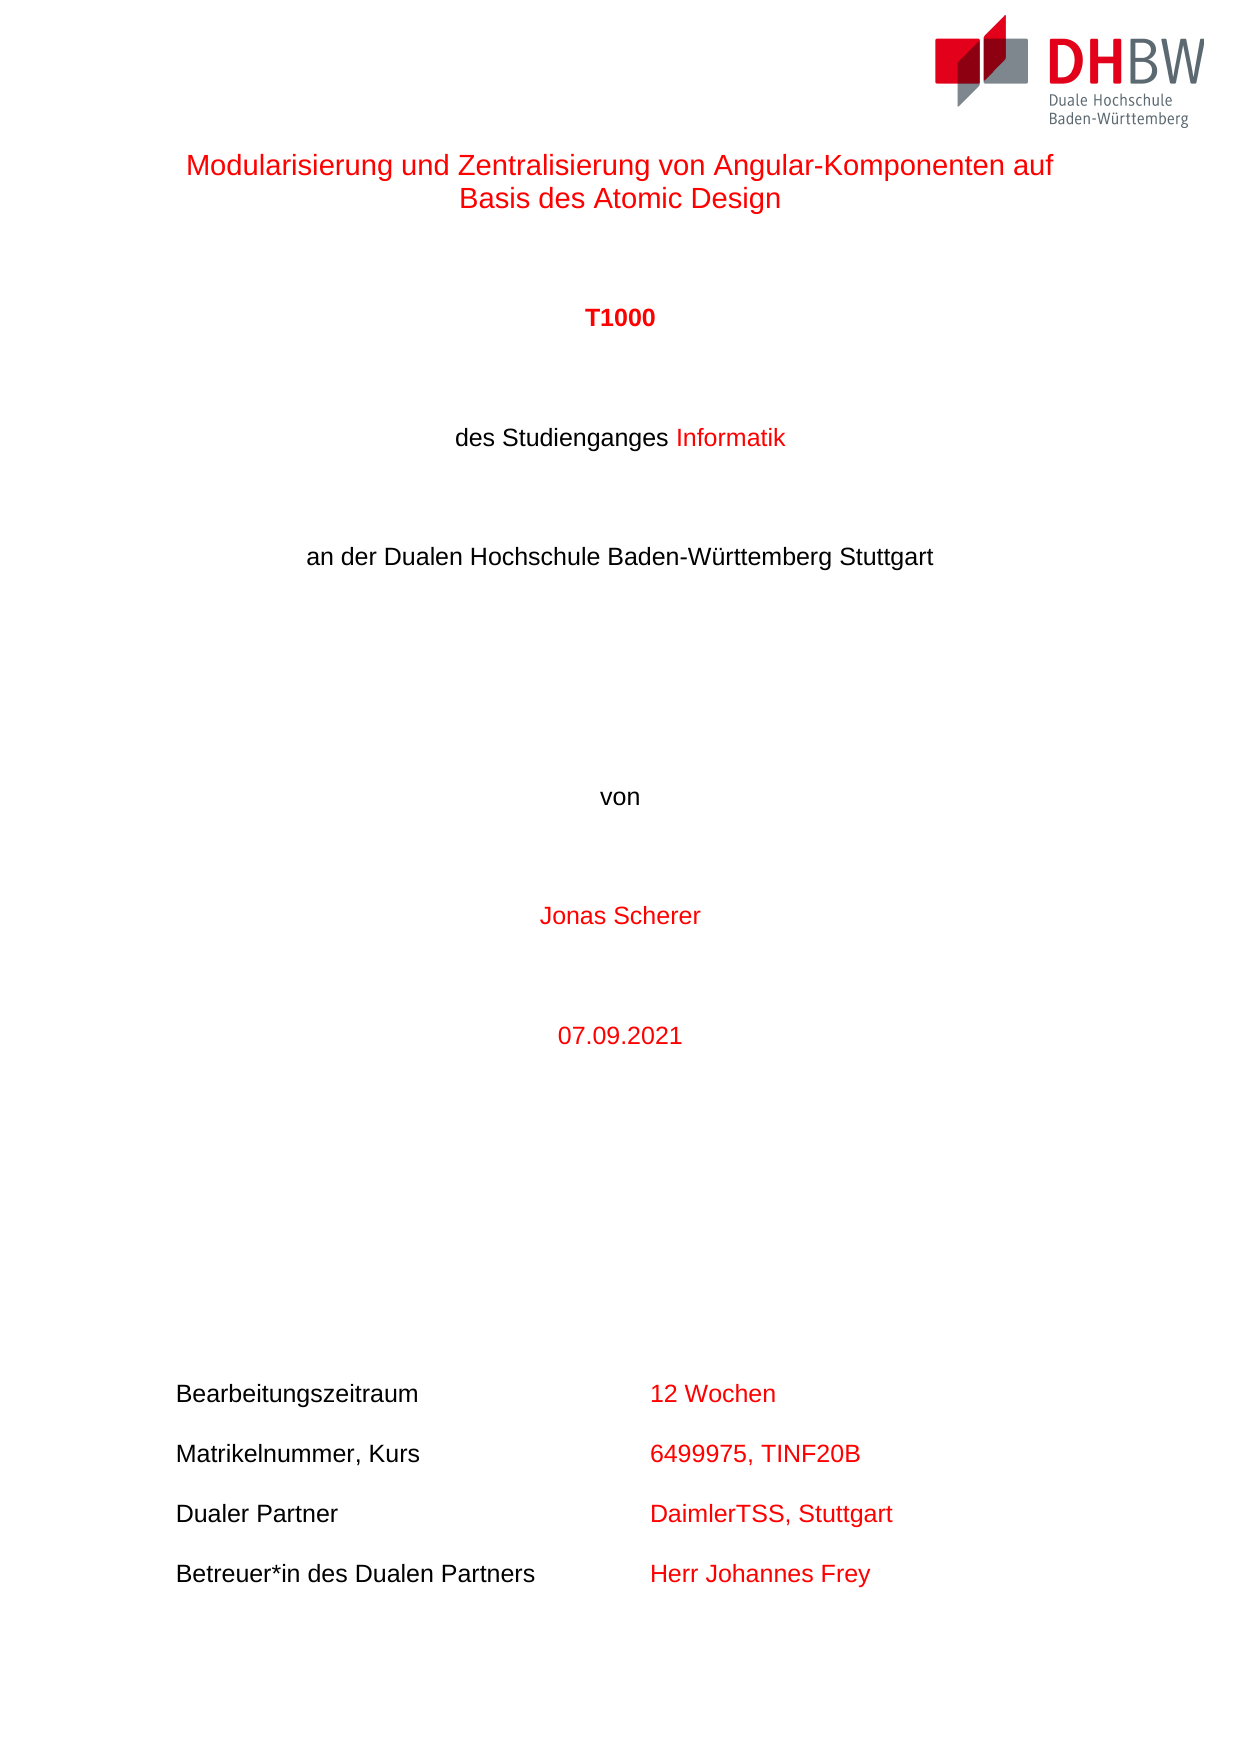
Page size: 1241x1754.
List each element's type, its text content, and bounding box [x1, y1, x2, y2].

text Modularisierung und Zentralisierung von Angular-Komponenten auf Basis des Atomic Design [148, 148, 1093, 215]
text Jonas Scherer [148, 901, 1093, 930]
picture [935, 15, 1204, 128]
text Betreuer*in des Dualen Partners Herr Johannes Frey [176, 1559, 1093, 1588]
text Matrikelnummer, Kurs 6499975, TINF20B [176, 1439, 1093, 1468]
text an der Dualen Hochschule Baden-Württemberg Stuttgart [148, 542, 1093, 571]
text von [148, 782, 1093, 810]
text Dualer Partner DaimlerTSS, Stuttgart [176, 1499, 1093, 1528]
text T1000 [148, 303, 1093, 332]
text 07.09.2021 [148, 1021, 1093, 1049]
text des Studienganges Informatik [148, 423, 1093, 452]
text Bearbeitungszeitraum 12 Wochen [176, 1379, 1093, 1408]
